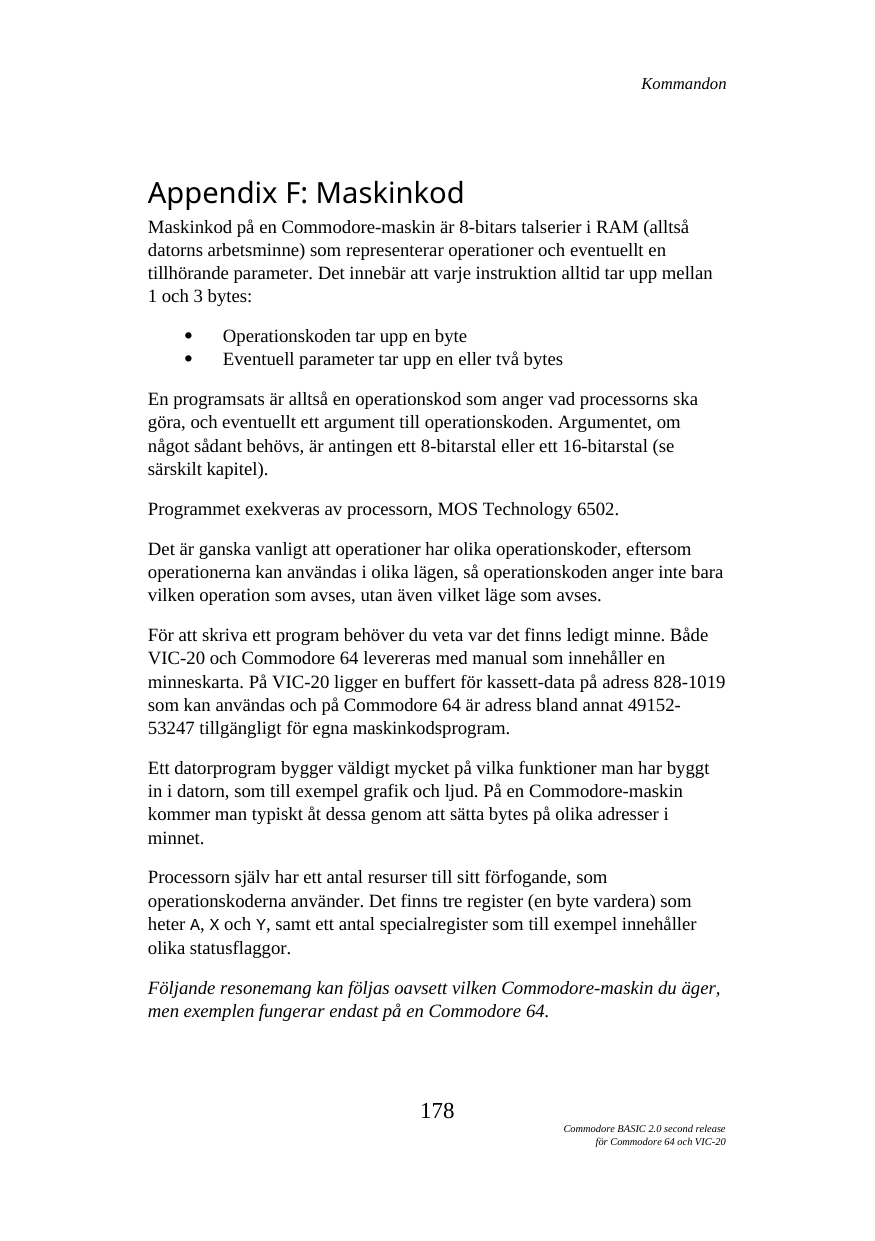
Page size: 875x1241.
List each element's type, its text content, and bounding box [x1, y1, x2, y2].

text Programmet exekveras av processorn, MOS Technology 6502. [148, 498, 726, 519]
text Följande resonemang kan följas oavsett vilken Commodore-maskin du äger, men exemplen fungerar endast på en Commodore 64. [148, 977, 726, 1022]
subtitle Appendix F: Maskinkod [148, 173, 726, 212]
text Ett datorprogram bygger väldigt mycket på vilka funktioner man har byggt in i datorn, som till exempel grafik och ljud. På en Commodore-maskin kommer man typiskt åt dessa genom att sätta bytes på olika adresser i minnet. [148, 757, 726, 848]
list Eventuell parameter tar upp en eller två bytes [185, 348, 726, 370]
text Det är ganska vanligt att operationer har olika operationskoder, eftersom operationerna kan användas i olika lägen, så operationskoden anger inte bara vilken operation som avses, utan även vilket läge som avses. [148, 538, 726, 606]
text Processorn själv har ett antal resurser till sitt förfogande, som operationskoderna använder. Det finns tre register (en byte vardera) som heter A, X och Y, samt ett antal specialregister som till exempel innehåller olika statusflaggor. [148, 866, 726, 959]
text För att skriva ett program behöver du veta var det finns ledigt minne. Både VIC-20 och Commodore 64 levereras med manual som innehåller en minneskarta. På VIC-20 ligger en buffert för kassett-data på adress 828-1019 som kan användas och på Commodore 64 är adress bland annat 49152-53247 tillgängligt för egna maskinkodsprogram. [148, 624, 726, 738]
list Operationskoden tar upp en byte [185, 325, 726, 347]
text Maskinkod på en Commodore-maskin är 8-bitars talserier i RAM (alltså datorns arbetsminne) som representerar operationer och eventuellt en tillhörande parameter. Det innebär att varje instruktion alltid tar upp mellan 1 och 3 bytes: [148, 216, 726, 307]
text En programsats är alltså en operationskod som anger vad processorns ska göra, och eventuellt ett argument till operationskoden. Argumentet, om något sådant behövs, är antingen ett 8-bitarstal eller ett 16-bitarstal (se särskilt kapitel). [148, 388, 726, 479]
